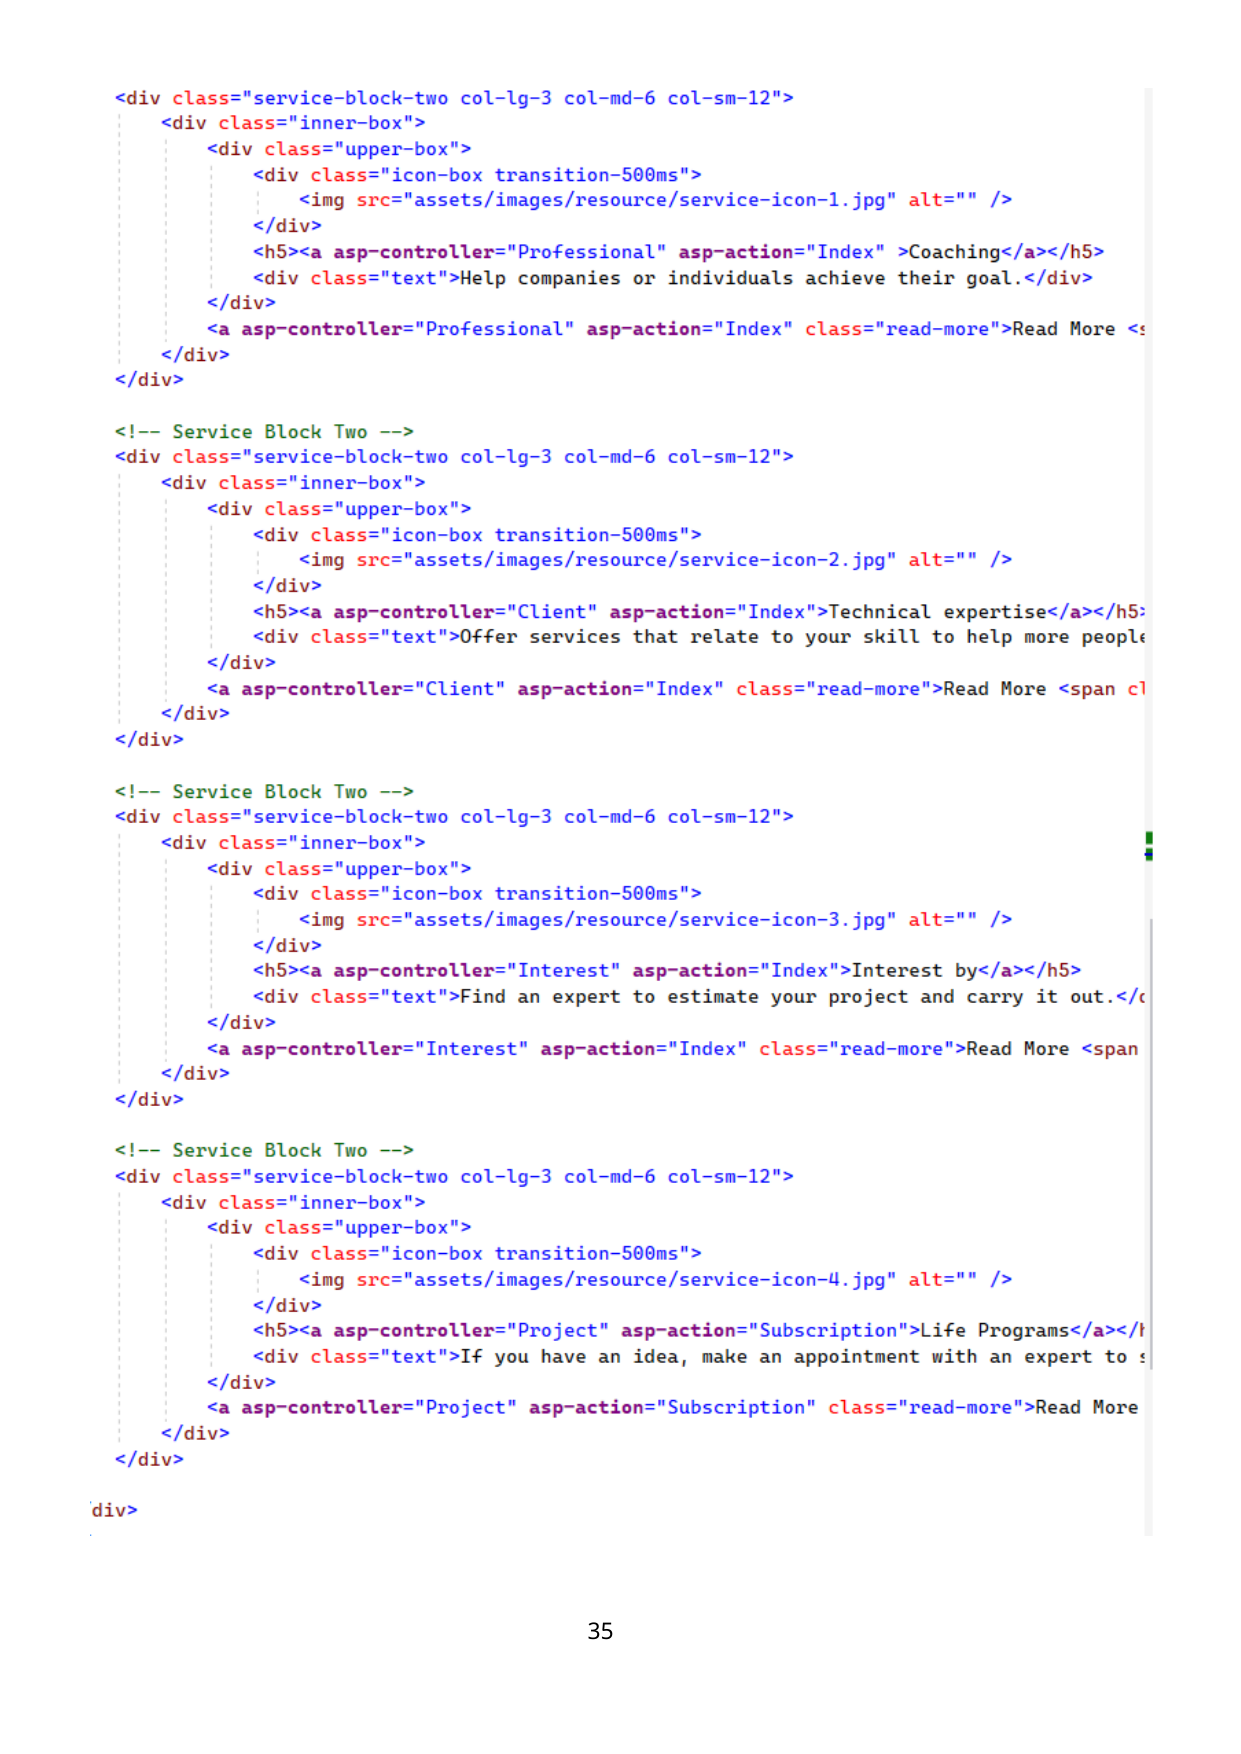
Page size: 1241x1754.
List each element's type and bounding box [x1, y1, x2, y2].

picture [90, 88, 1153, 1536]
